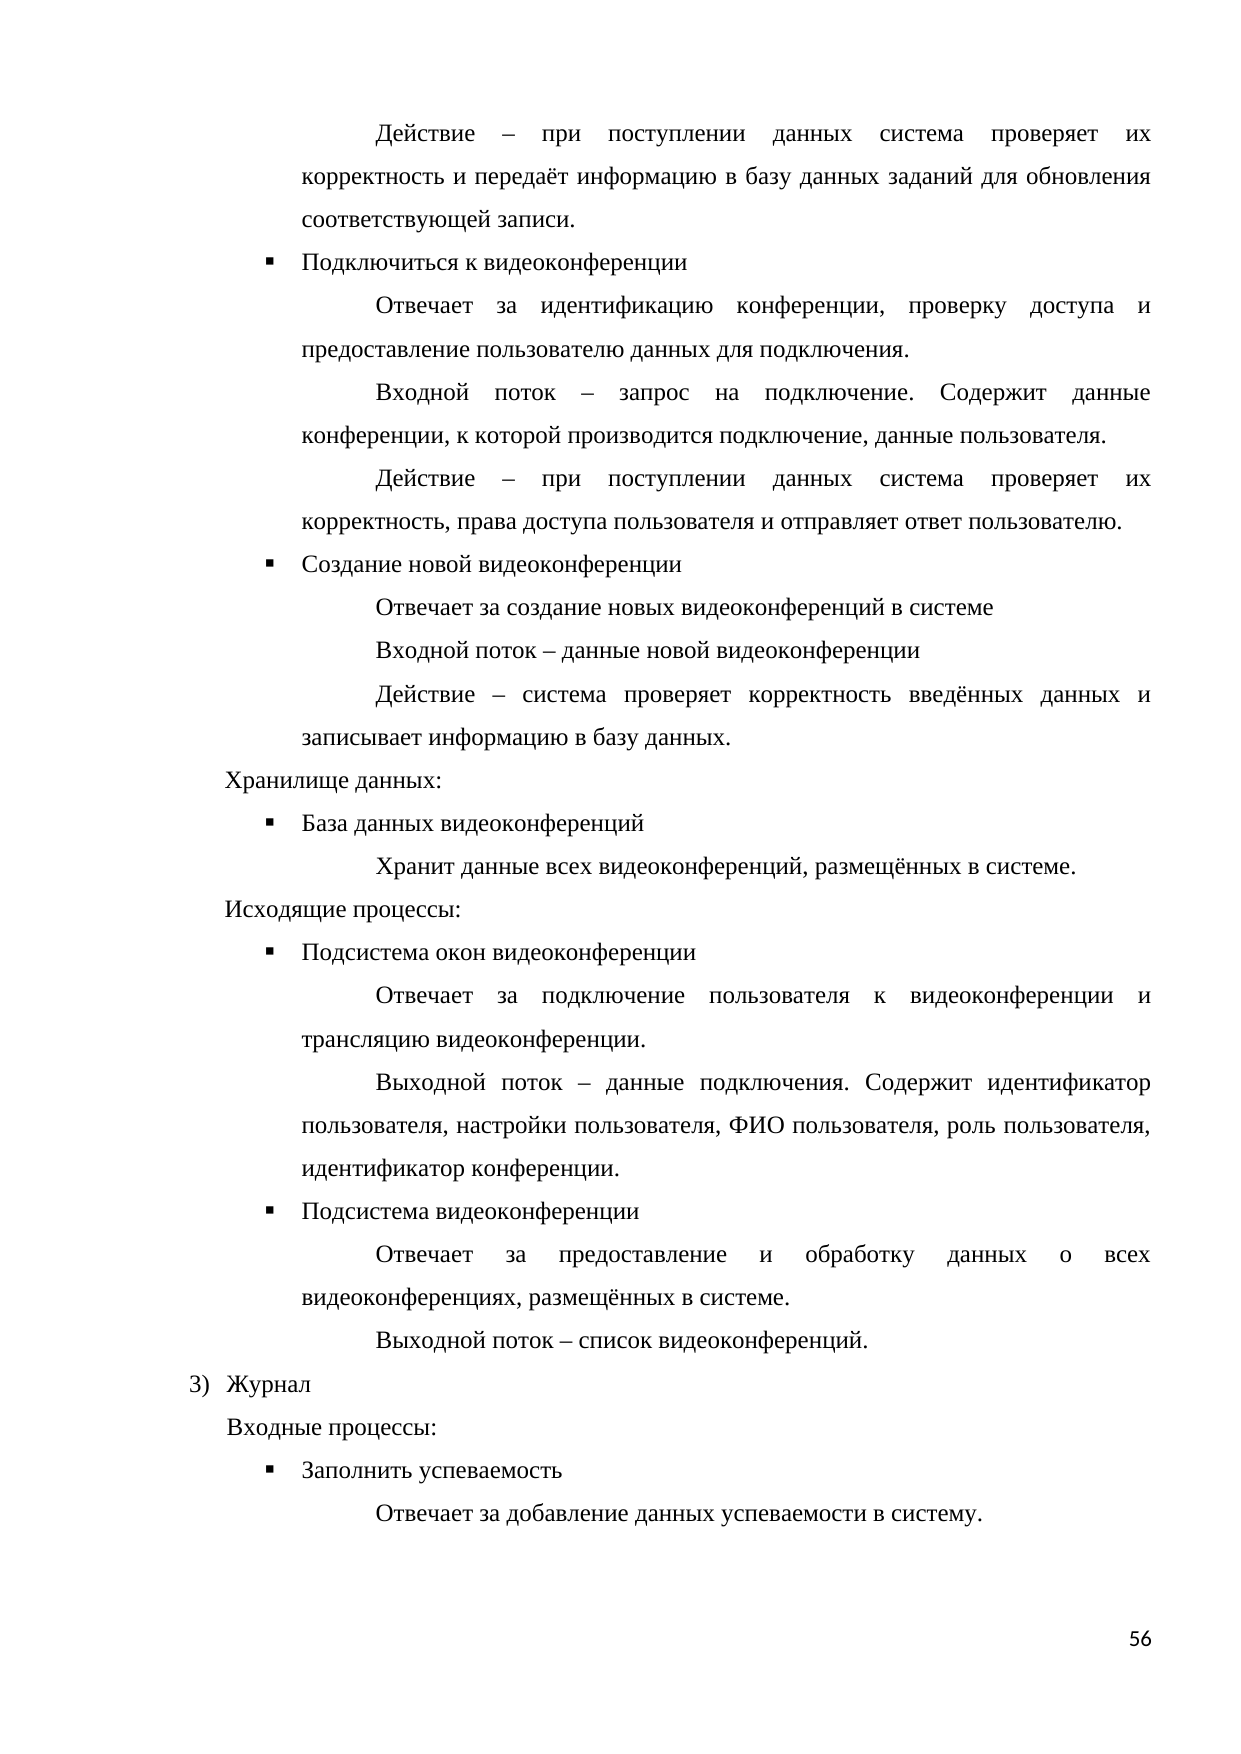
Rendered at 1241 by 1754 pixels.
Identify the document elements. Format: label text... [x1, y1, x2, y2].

list Входной поток – запрос на подключение. Содержит данные конференции, к которой производится подключение, данные пользователя. [301, 377, 1152, 449]
list Отвечает за идентификацию конференции, проверку доступа и предоставление пользователю данных для подключения. [301, 291, 1152, 362]
list Подключиться к видеоконференции [264, 247, 1152, 276]
list Входной поток – данные новой видеоконференции [301, 636, 1152, 664]
list Хранилище данных: [224, 765, 1152, 794]
list Действие – система проверяет корректность введённых данных и записывает информацию в базу данных. [301, 679, 1152, 751]
list Подсистема видеоконференции [264, 1196, 1152, 1225]
list Входные процессы: [226, 1412, 1152, 1441]
list Заполнить успеваемость [264, 1455, 1152, 1484]
list Выходной поток – список видеоконференций. [301, 1326, 1152, 1354]
list Подсистема окон видеоконференции [264, 937, 1152, 966]
list Действие – при поступлении данных система проверяет их корректность и передаёт информацию в базу данных заданий для обновления соответствующей записи. [301, 118, 1152, 233]
list Отвечает за предоставление и обработку данных о всех видеоконференциях, размещённых в системе. [301, 1239, 1152, 1311]
list Исходящие процессы: [224, 894, 1152, 923]
list Отвечает за подключение пользователя к видеоконференции и трансляцию видеоконференции. [301, 981, 1152, 1052]
list Создание новой видеоконференции [264, 549, 1152, 578]
list Журнал [189, 1369, 1152, 1397]
list Отвечает за добавление данных успеваемости в систему. [301, 1498, 1152, 1527]
list Хранит данные всех видеоконференций, размещённых в системе. [301, 851, 1152, 880]
list База данных видеоконференций [264, 808, 1152, 837]
list Выходной поток – данные подключения. Содержит идентификатор пользователя, настройки пользователя, ФИО пользователя, роль пользователя, идентификатор конференции. [301, 1067, 1152, 1182]
list Действие – при поступлении данных система проверяет их корректность, права доступа пользователя и отправляет ответ пользователю. [301, 463, 1152, 535]
list Отвечает за создание новых видеоконференций в системе [301, 592, 1152, 621]
